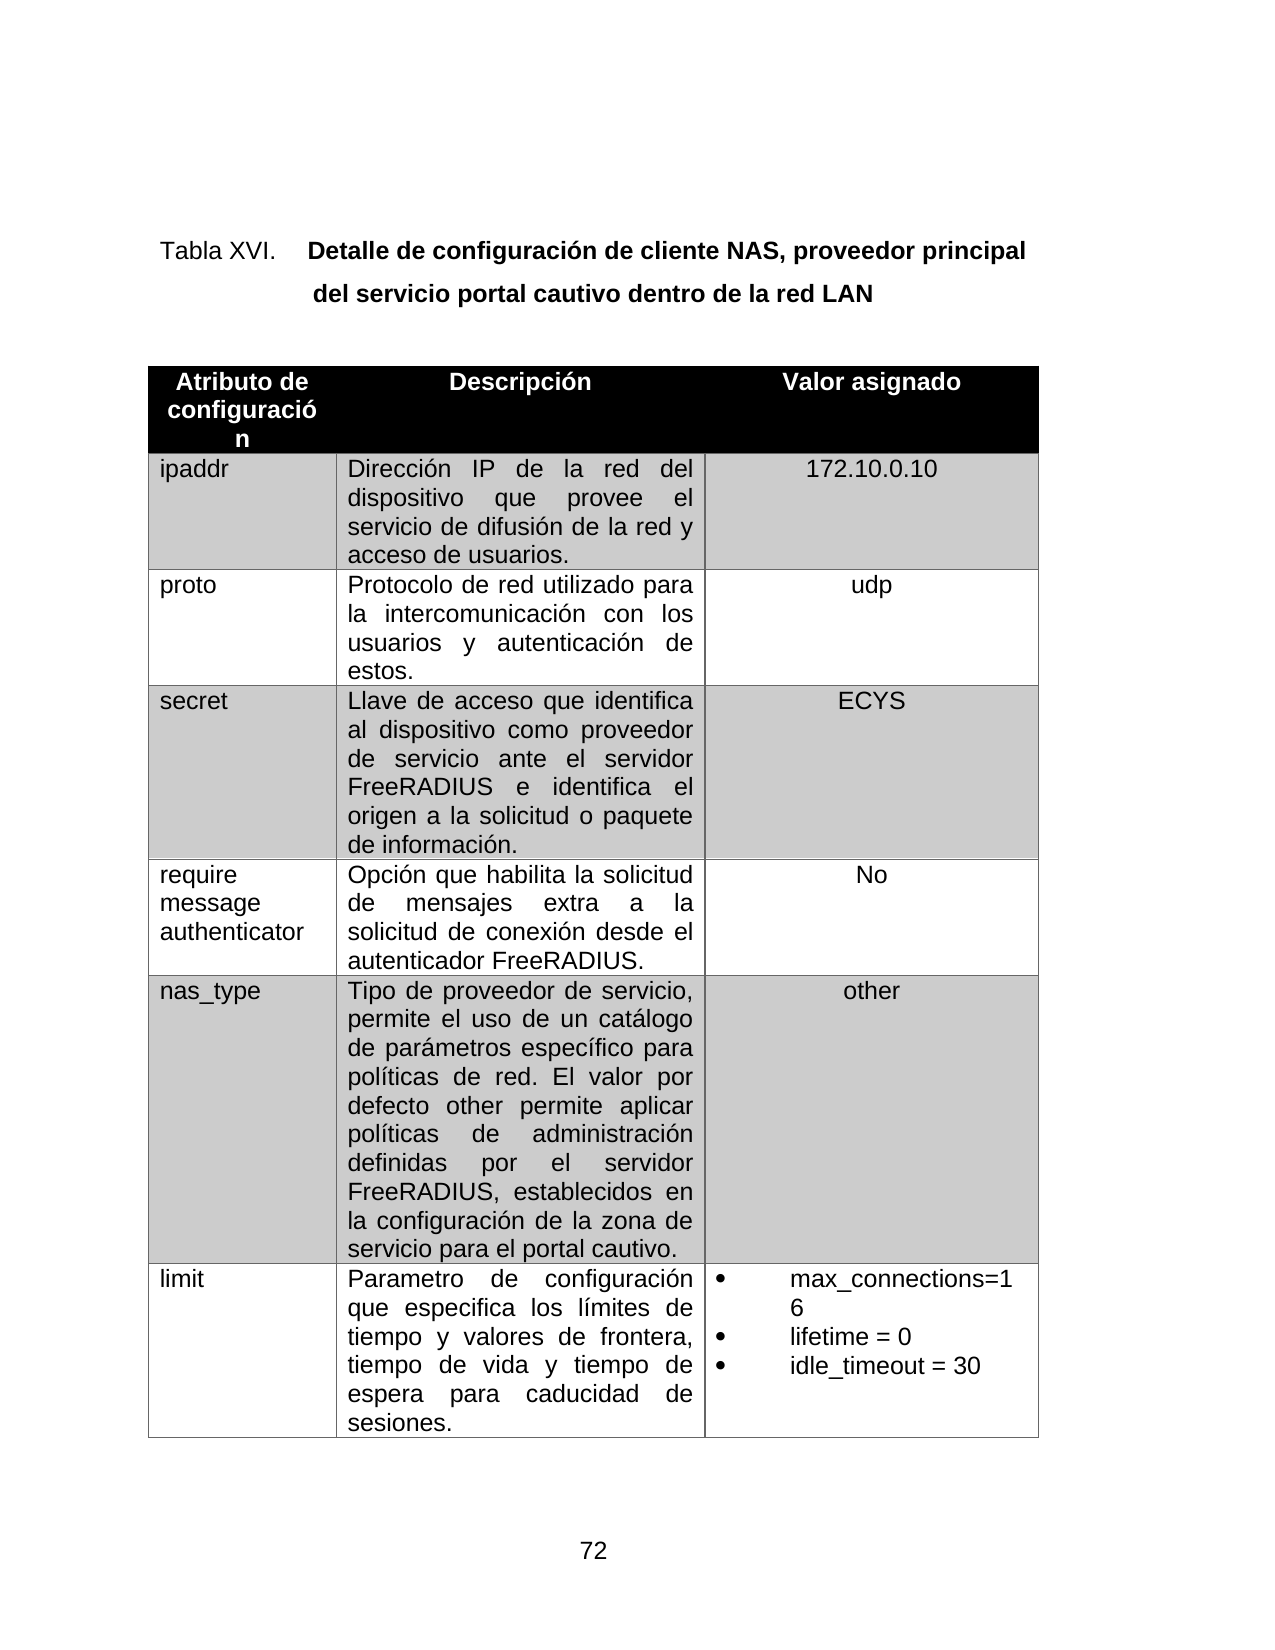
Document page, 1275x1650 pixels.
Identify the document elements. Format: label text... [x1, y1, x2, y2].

table_cell ipaddr [149, 454, 336, 569]
table_cell ECYS [706, 686, 1038, 858]
table_cell Tipo de proveedor de servicio, permite el uso de un catálogo de parámetros específico para políticas de red. El valor por defecto other permite aplicar políticas de administración definidas por el servidor FreeRADIUS, establecidos en la configuración de la zona de servicio para el portal cautivo. [337, 976, 704, 1263]
table_cell Dirección IP de la red del dispositivo que provee el servicio de difusión de la red y acceso de usuarios. [337, 454, 704, 569]
table_header Atributo de configuración [149, 367, 336, 453]
table_cell Llave de acceso que identifica al dispositivo como proveedor de servicio ante el servidor FreeRADIUS e identifica el origen a la solicitud o paquete de información. [337, 686, 704, 858]
table_header Descripción [337, 367, 704, 453]
table_cell No [706, 860, 1038, 974]
text Detalle de configuración de cliente NAS, proveedor principal del servicio portal cautivo dentro de la red LAN [148, 236, 1039, 308]
table_cell max_connections=16 lifetime = 0 idle_timeout = 30 [706, 1264, 1038, 1437]
table_cell 172.10.0.10 [706, 454, 1038, 569]
table_cell secret [149, 686, 336, 858]
table_cell limit [149, 1264, 336, 1437]
table_cell Opción que habilita la solicitud de mensajes extra a la solicitud de conexión desde el autenticador FreeRADIUS. [337, 860, 704, 974]
table_cell Parametro de configuración que especifica los límites de tiempo y valores de frontera, tiempo de vida y tiempo de espera para caducidad de sesiones. [337, 1264, 704, 1437]
table_header Valor asignado [706, 367, 1038, 453]
table_cell nas_type [149, 976, 336, 1263]
table_cell proto [149, 570, 336, 685]
table_cell Protocolo de red utilizado para la intercomunicación con los usuarios y autenticación de estos. [337, 570, 704, 685]
table_cell other [706, 976, 1038, 1263]
table_cell require message authenticator [149, 860, 336, 974]
table_cell udp [706, 570, 1038, 685]
